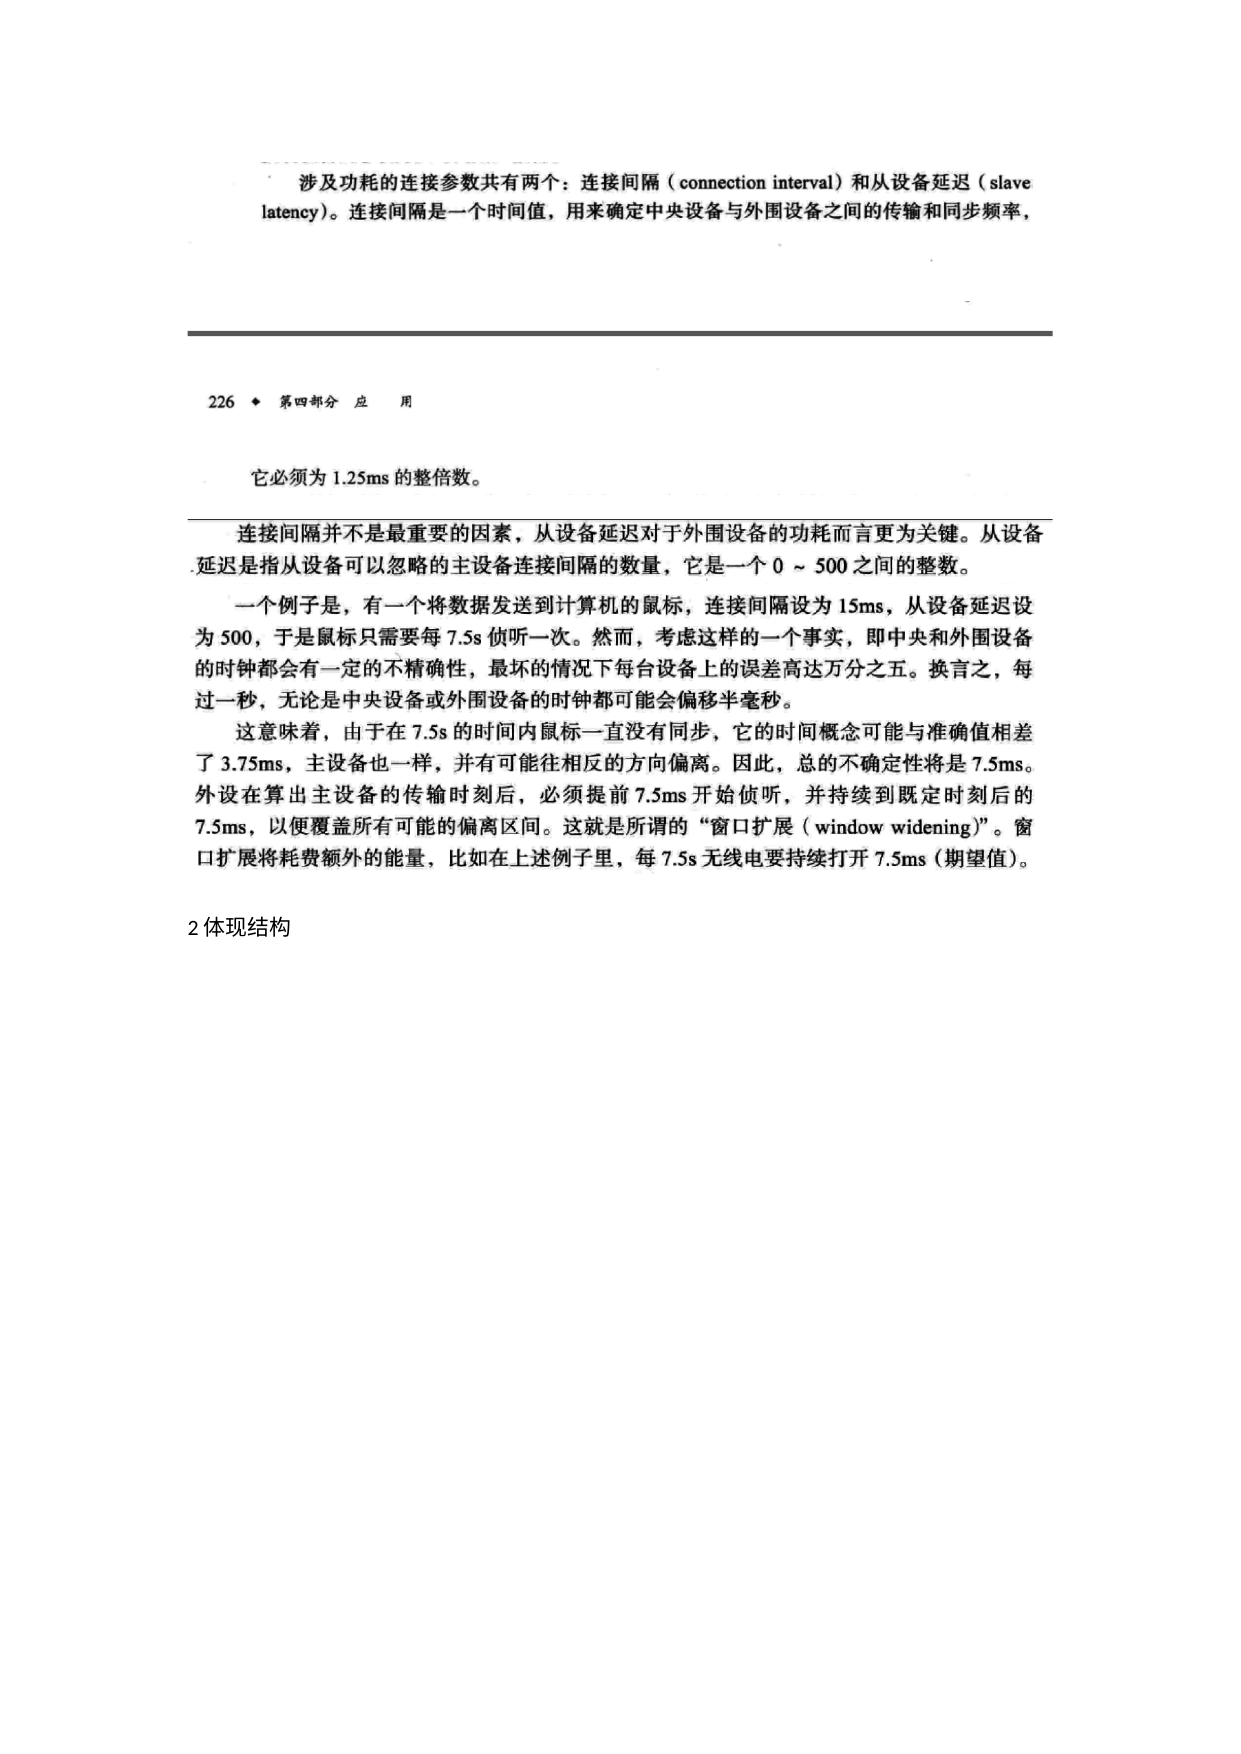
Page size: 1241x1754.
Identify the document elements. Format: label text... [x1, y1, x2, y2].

text 2 体现结构 [187, 909, 1053, 942]
picture [187, 519, 1053, 874]
picture [187, 162, 1053, 495]
